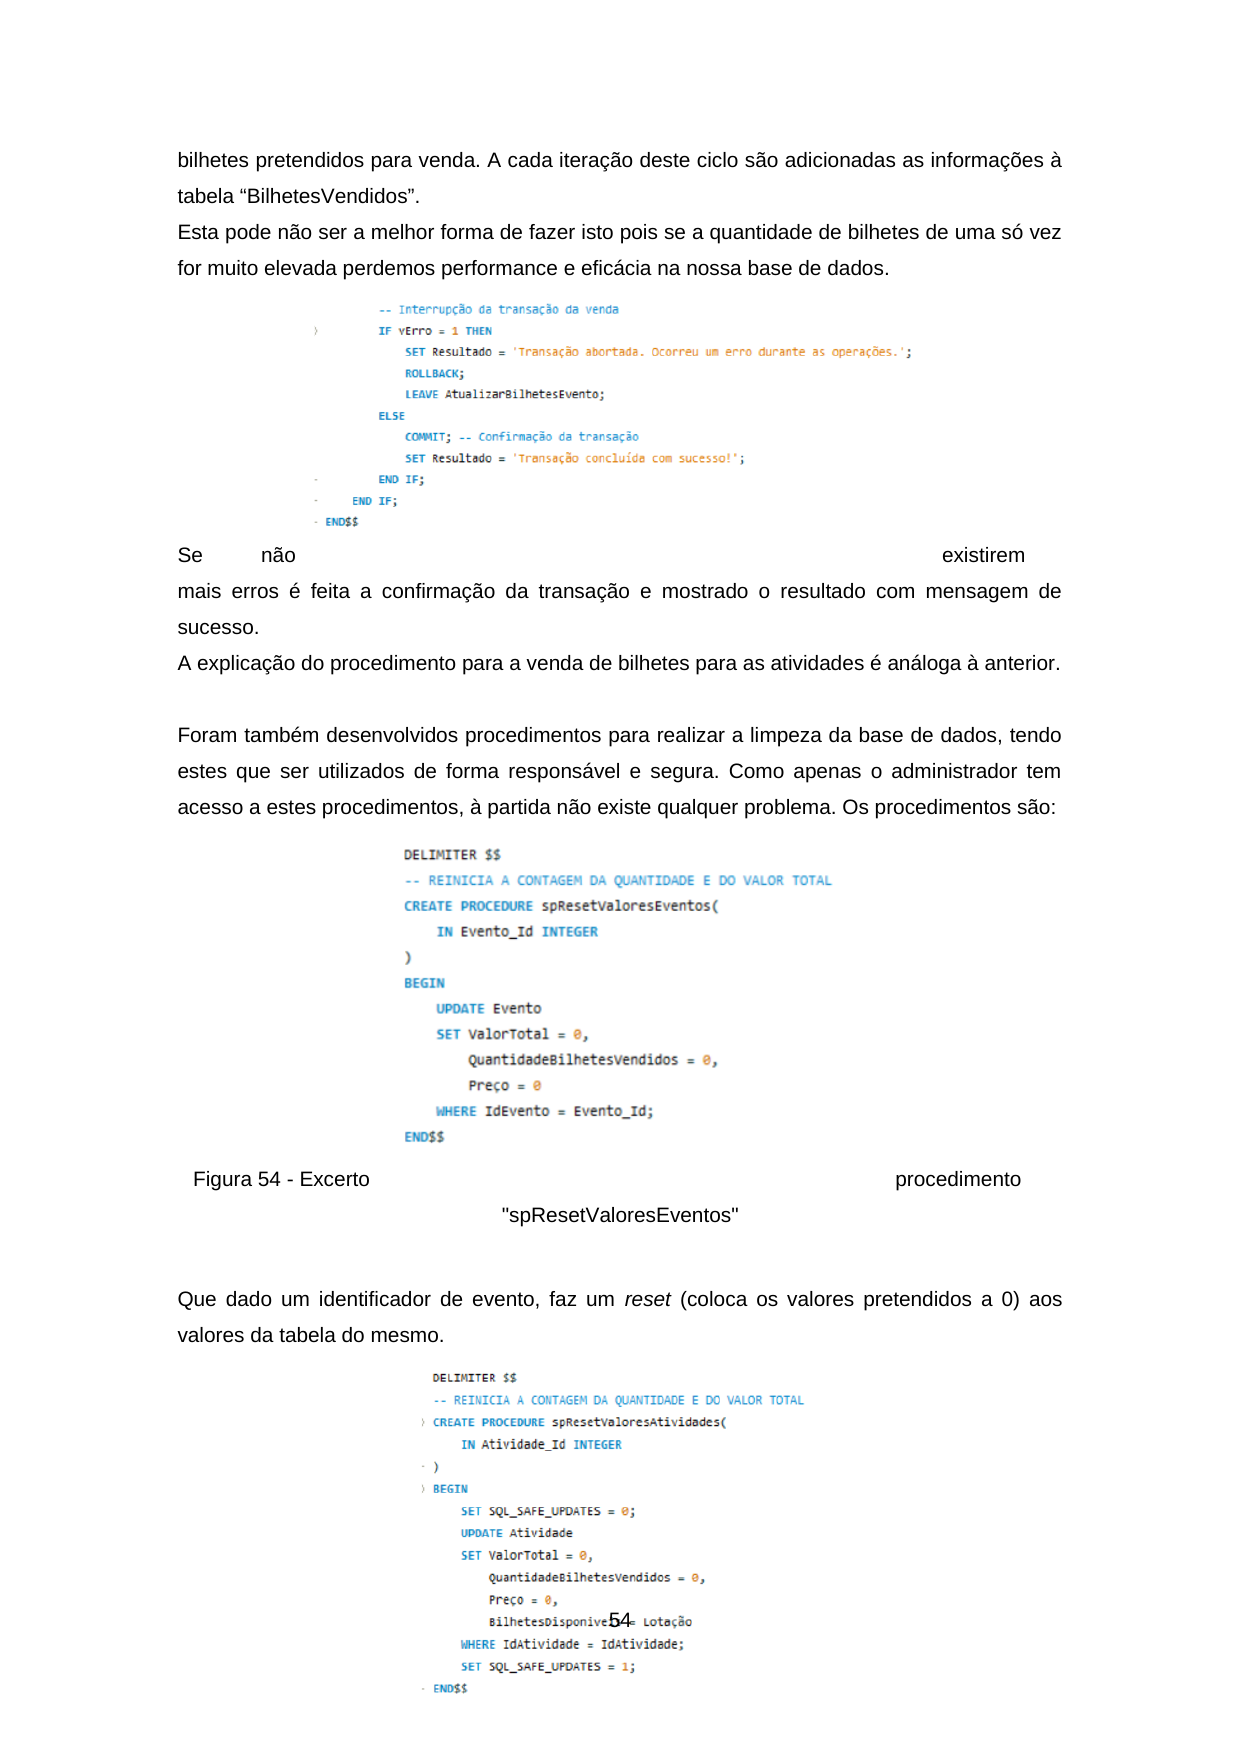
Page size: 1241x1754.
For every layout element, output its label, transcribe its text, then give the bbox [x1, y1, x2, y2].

text Foram também desenvolvidos procedimentos para realizar a limpeza da base de dados, tendo estes que ser utilizados de forma responsável e segura. Como apenas o administrador tem acesso a estes procedimentos, à partida não existe qualquer problema. Os procedimentos são: [177, 723, 1063, 818]
picture [421, 1365, 814, 1703]
text Esta pode não ser a melhor forma de fazer isto pois se a quantidade de bilhetes de uma só vez for muito elevada perdemos performance e eficácia na nossa base de dados. [177, 219, 1063, 279]
text A explicação do procedimento para a venda de bilhetes para as atividades é análoga à anterior. [177, 651, 1063, 675]
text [177, 148, 1063, 208]
text Se não existirem mais erros é feita a confirmação da transação e mostrado o resultado com mensagem de sucesso. [177, 543, 1063, 639]
picture [313, 297, 923, 535]
picture [403, 843, 834, 1153]
text Que dado um identificador de evento, faz um reset (coloca os valores pretendidos a 0) aos valores da tabela do mesmo. [177, 1287, 1063, 1347]
